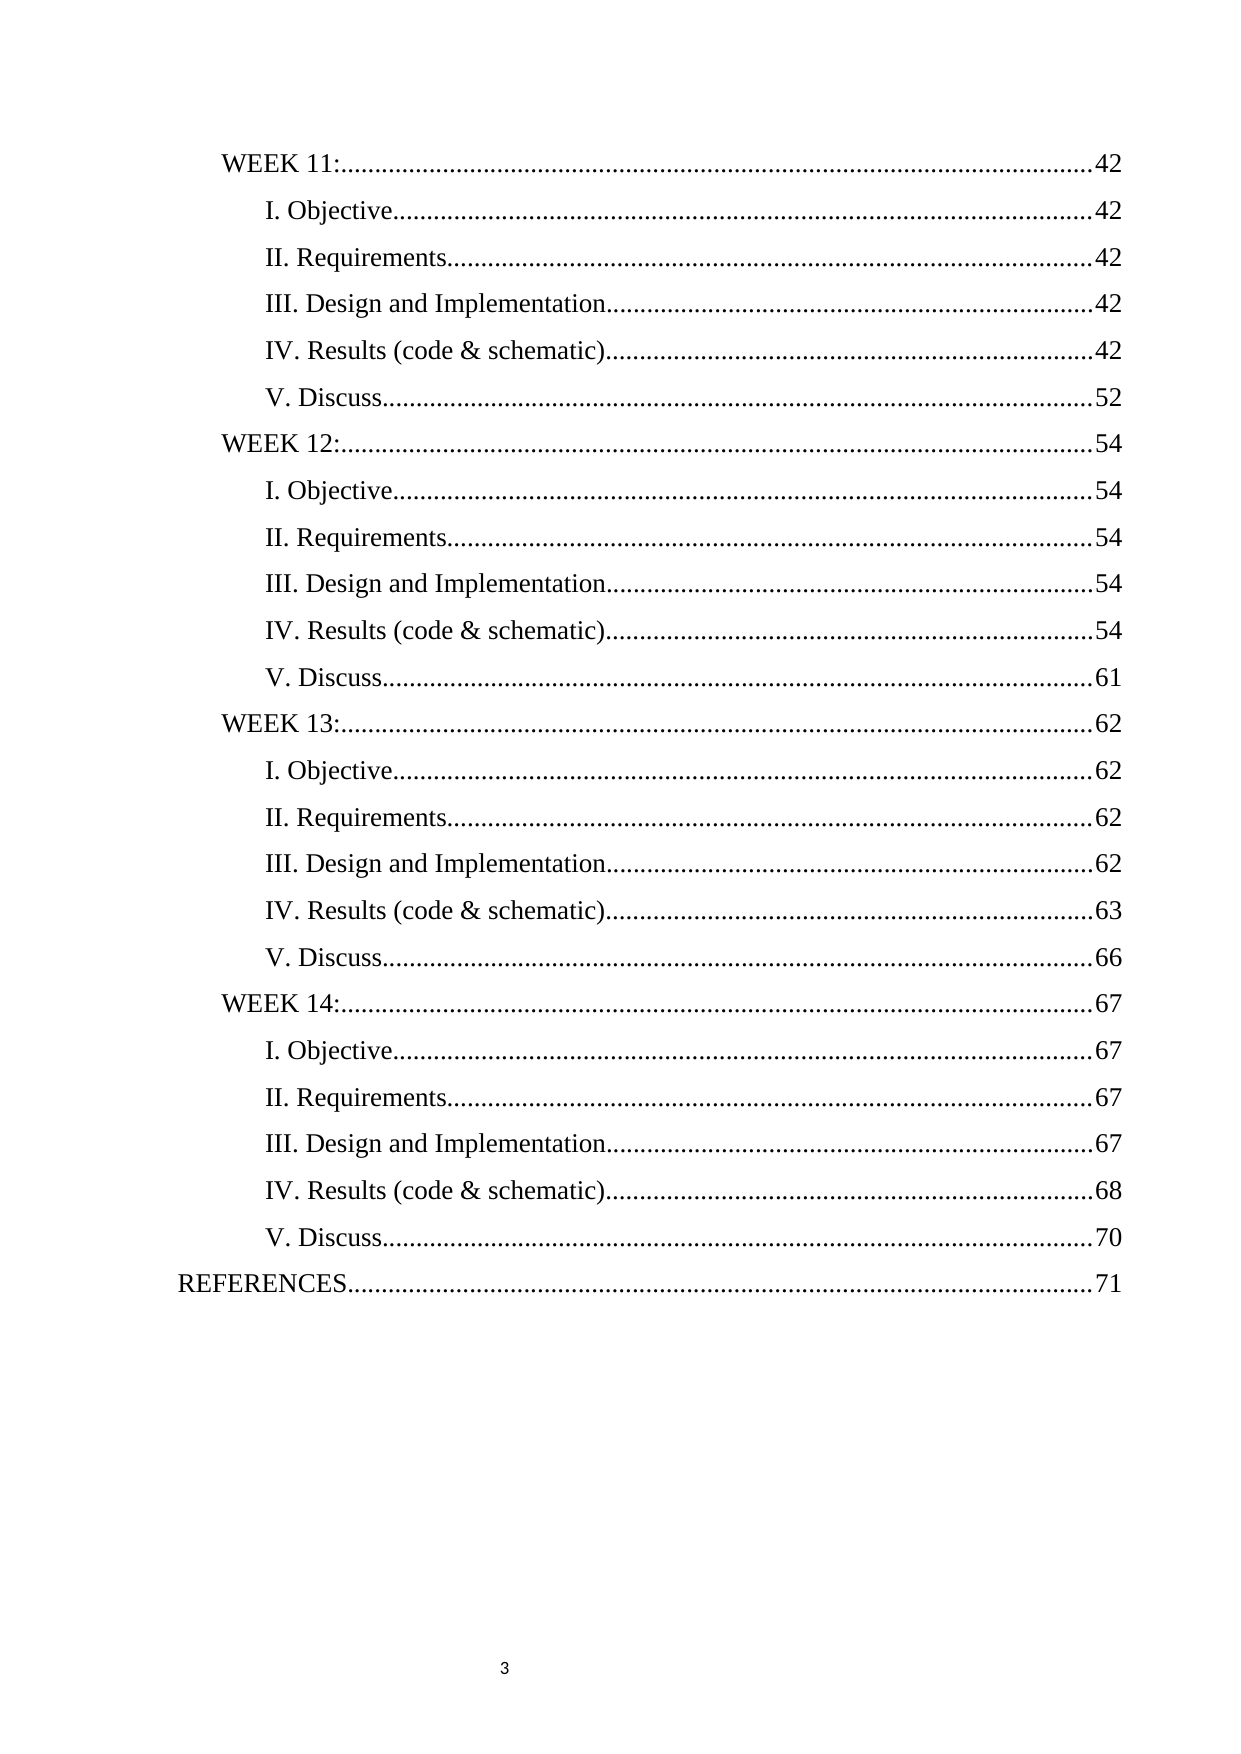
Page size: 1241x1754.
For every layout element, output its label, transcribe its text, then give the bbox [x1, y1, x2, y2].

text IV. Results (code & schematic) 54 [265, 614, 1122, 645]
text III. Design and Implementation 62 [265, 848, 1122, 879]
text IV. Results (code & schematic) 63 [265, 894, 1122, 925]
text II. Requirements 54 [265, 521, 1122, 552]
text V. Discuss 52 [265, 381, 1122, 412]
text I. Objective 42 [265, 194, 1122, 225]
text V. Discuss 70 [265, 1221, 1122, 1252]
text WEEK 12: 54 [221, 428, 1122, 459]
text WEEK 14: 67 [221, 988, 1122, 1019]
text I. Objective 54 [265, 474, 1122, 505]
text WEEK 11: 42 [221, 148, 1122, 179]
text I. Objective 62 [265, 754, 1122, 785]
text III. Design and Implementation 54 [265, 568, 1122, 599]
text III. Design and Implementation 67 [265, 1128, 1122, 1159]
text IV. Results (code & schematic) 68 [265, 1174, 1122, 1205]
text IV. Results (code & schematic) 42 [265, 334, 1122, 365]
text II. Requirements 67 [265, 1081, 1122, 1112]
text III. Design and Implementation 42 [265, 288, 1122, 319]
text I. Objective 67 [265, 1034, 1122, 1065]
text WEEK 13: 62 [221, 708, 1122, 739]
text V. Discuss 61 [265, 661, 1122, 692]
text REFERENCES 71 [177, 1268, 1122, 1299]
text V. Discuss 66 [265, 941, 1122, 972]
text II. Requirements 62 [265, 801, 1122, 832]
text II. Requirements 42 [265, 241, 1122, 272]
